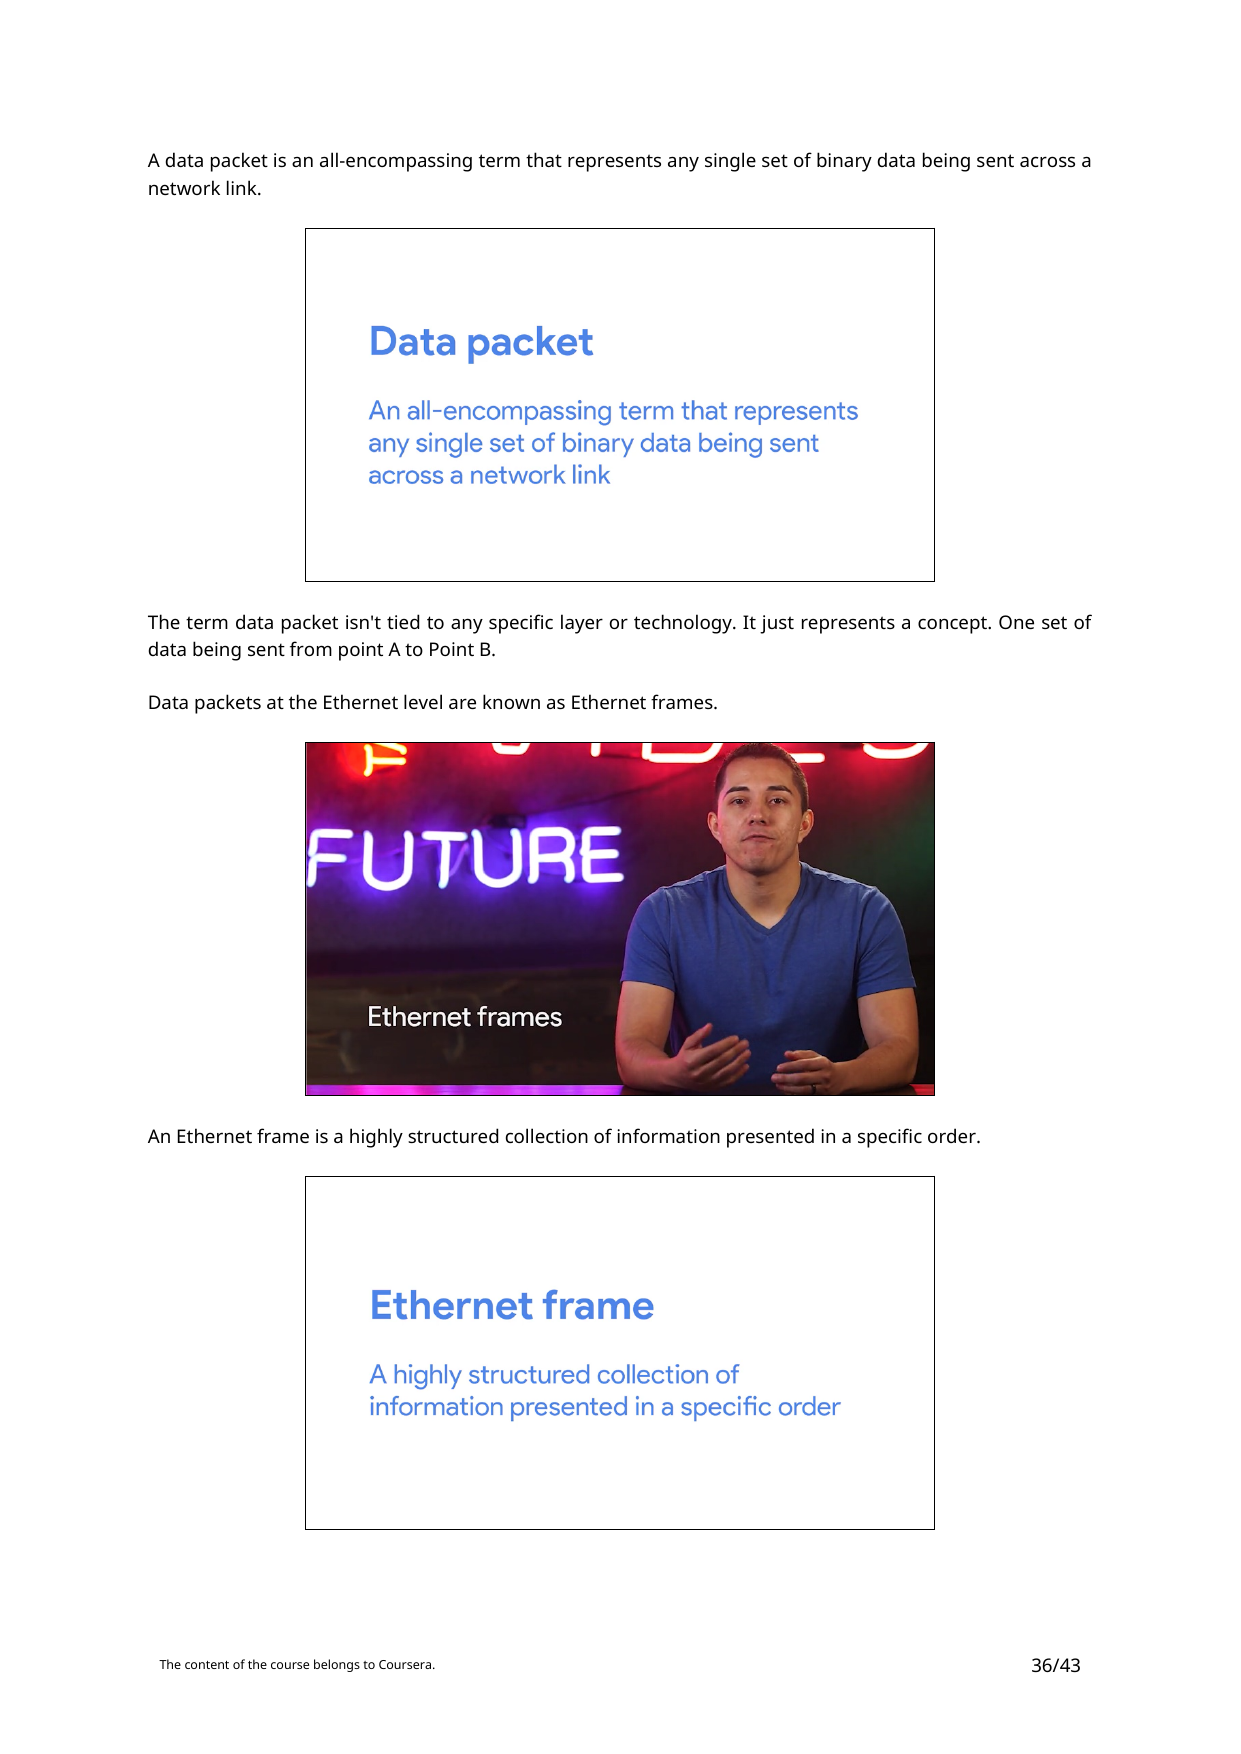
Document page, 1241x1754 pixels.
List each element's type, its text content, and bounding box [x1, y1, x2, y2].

text A data packet is an all-encompassing term that represents any single set of binary data being sent across a network link. [148, 148, 1093, 201]
picture [306, 743, 934, 1095]
text The term data packet isn't tied to any specific layer or technology. It just represents a concept. One set of data being sent from point A to Point B. [148, 609, 1093, 662]
text Data packets at the Ethernet level are known as Ethernet frames. [148, 689, 1093, 714]
picture [306, 1177, 934, 1529]
text An Ethernet frame is a highly structured collection of information presented in a specific order. [148, 1123, 1093, 1148]
picture [306, 229, 934, 581]
